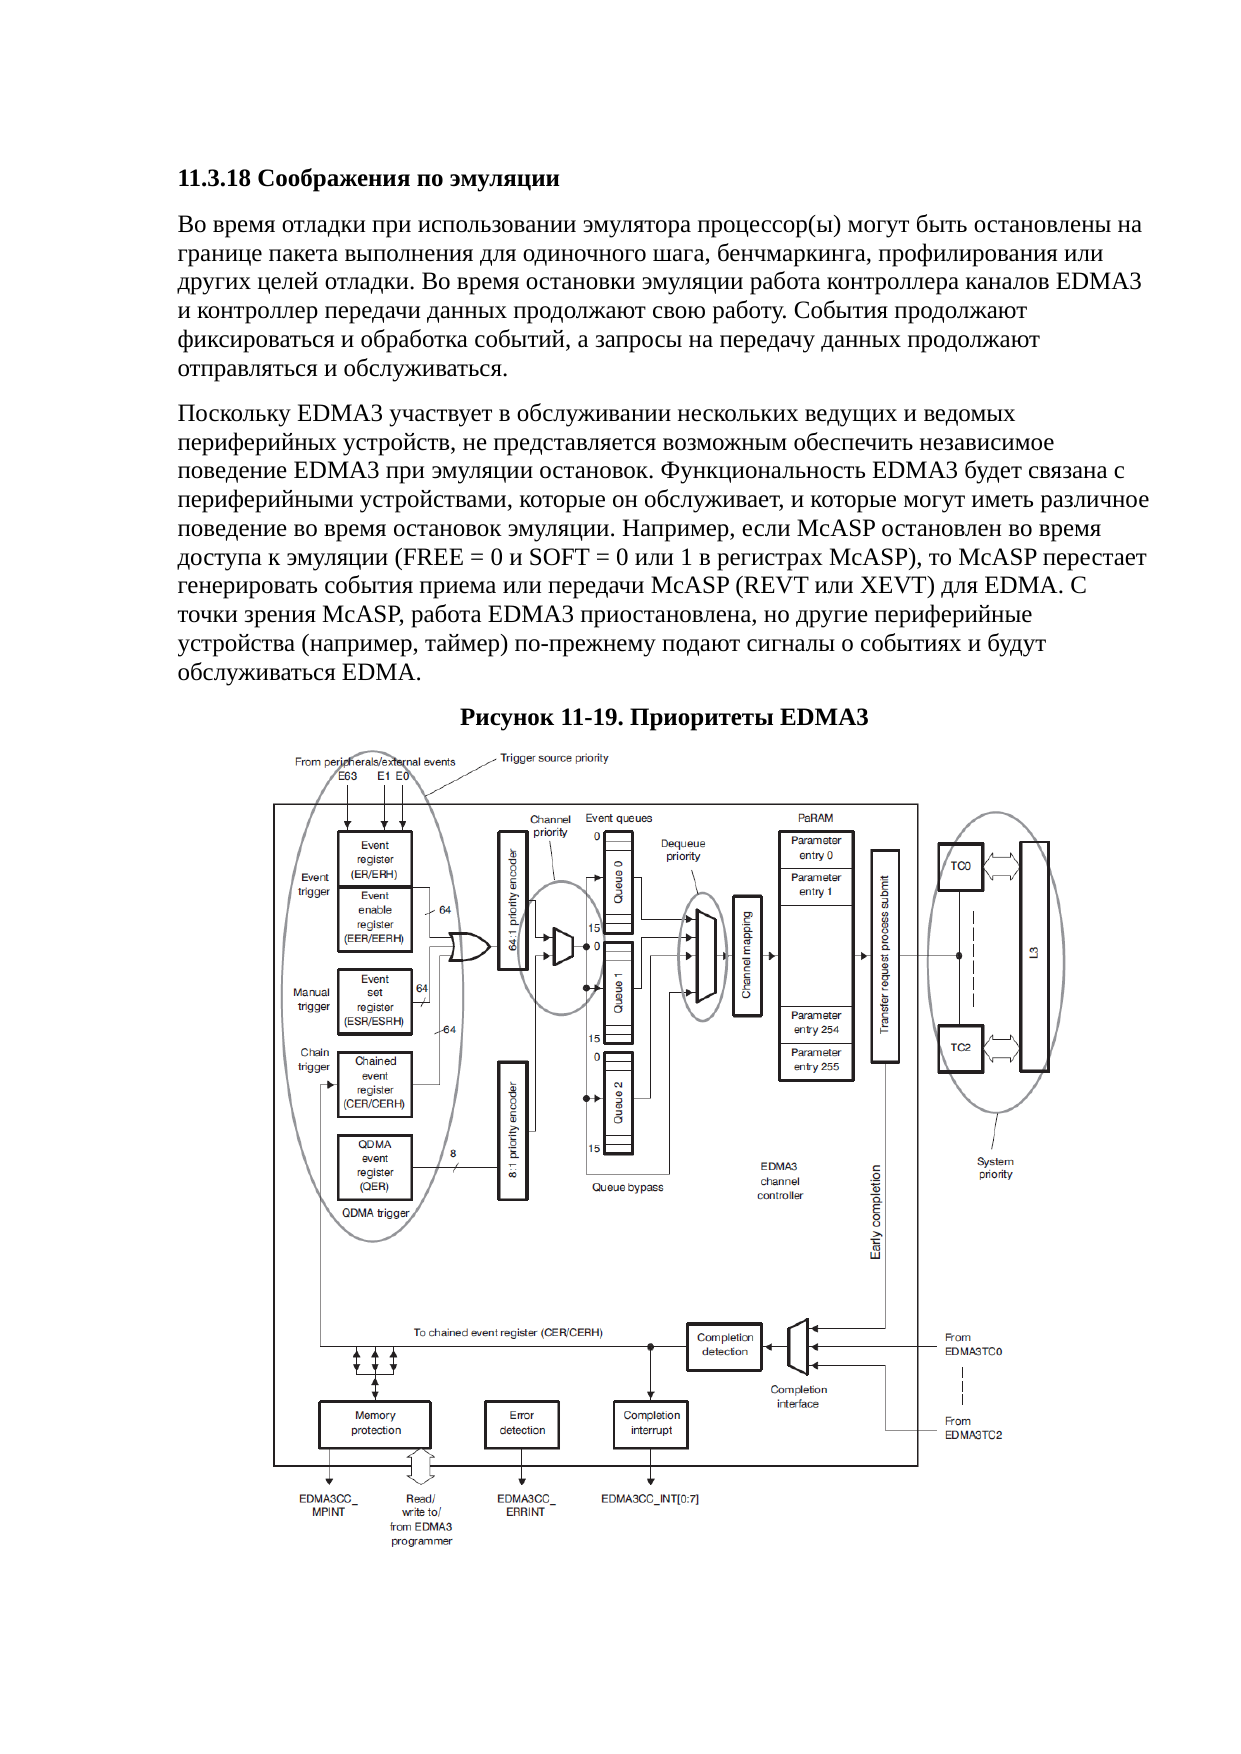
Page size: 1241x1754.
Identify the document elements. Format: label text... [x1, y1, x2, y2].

text Во время отладки при использовании эмулятора процессор(ы) могут быть остановлены на границе пакета выполнения для одиночного шага, бенчмаркинга, профилирования или других целей отладки. Во время остановки эмуляции работа контроллера каналов EDMA3 и контроллер передачи данных продолжают свою работу. События продолжают фиксироваться и обработка событий, а запросы на передачу данных продолжают отправляться и обслуживаться. [177, 209, 1152, 381]
picture [254, 747, 1075, 1597]
text Рисунок 11-19. Приоритеты EDMA3 [177, 702, 1152, 731]
text Поскольку EDMA3 участвует в обслуживании нескольких ведущих и ведомых периферийных устройств, не представляется возможным обеспечить независимое поведение EDMA3 при эмуляции остановок. Функциональность EDMA3 будет связана с периферийными устройствами, которые он обслуживает, и которые могут иметь различное поведение во время остановок эмуляции. Например, если McASP остановлен во время доступа к эмуляции (FREE = 0 и SOFT = 0 или 1 в регистрах McASP), то McASP перестает генерировать события приема или передачи McASP (REVT или XEVT) для EDMA. С точки зрения McASP, работа EDMA3 приостановлена, но другие периферийные устройства (например, таймер) по-прежнему подают сигналы о событиях и будут обслуживаться EDMA. [177, 398, 1152, 686]
text 11.3.18 Соображения по эмуляции [177, 163, 1152, 192]
